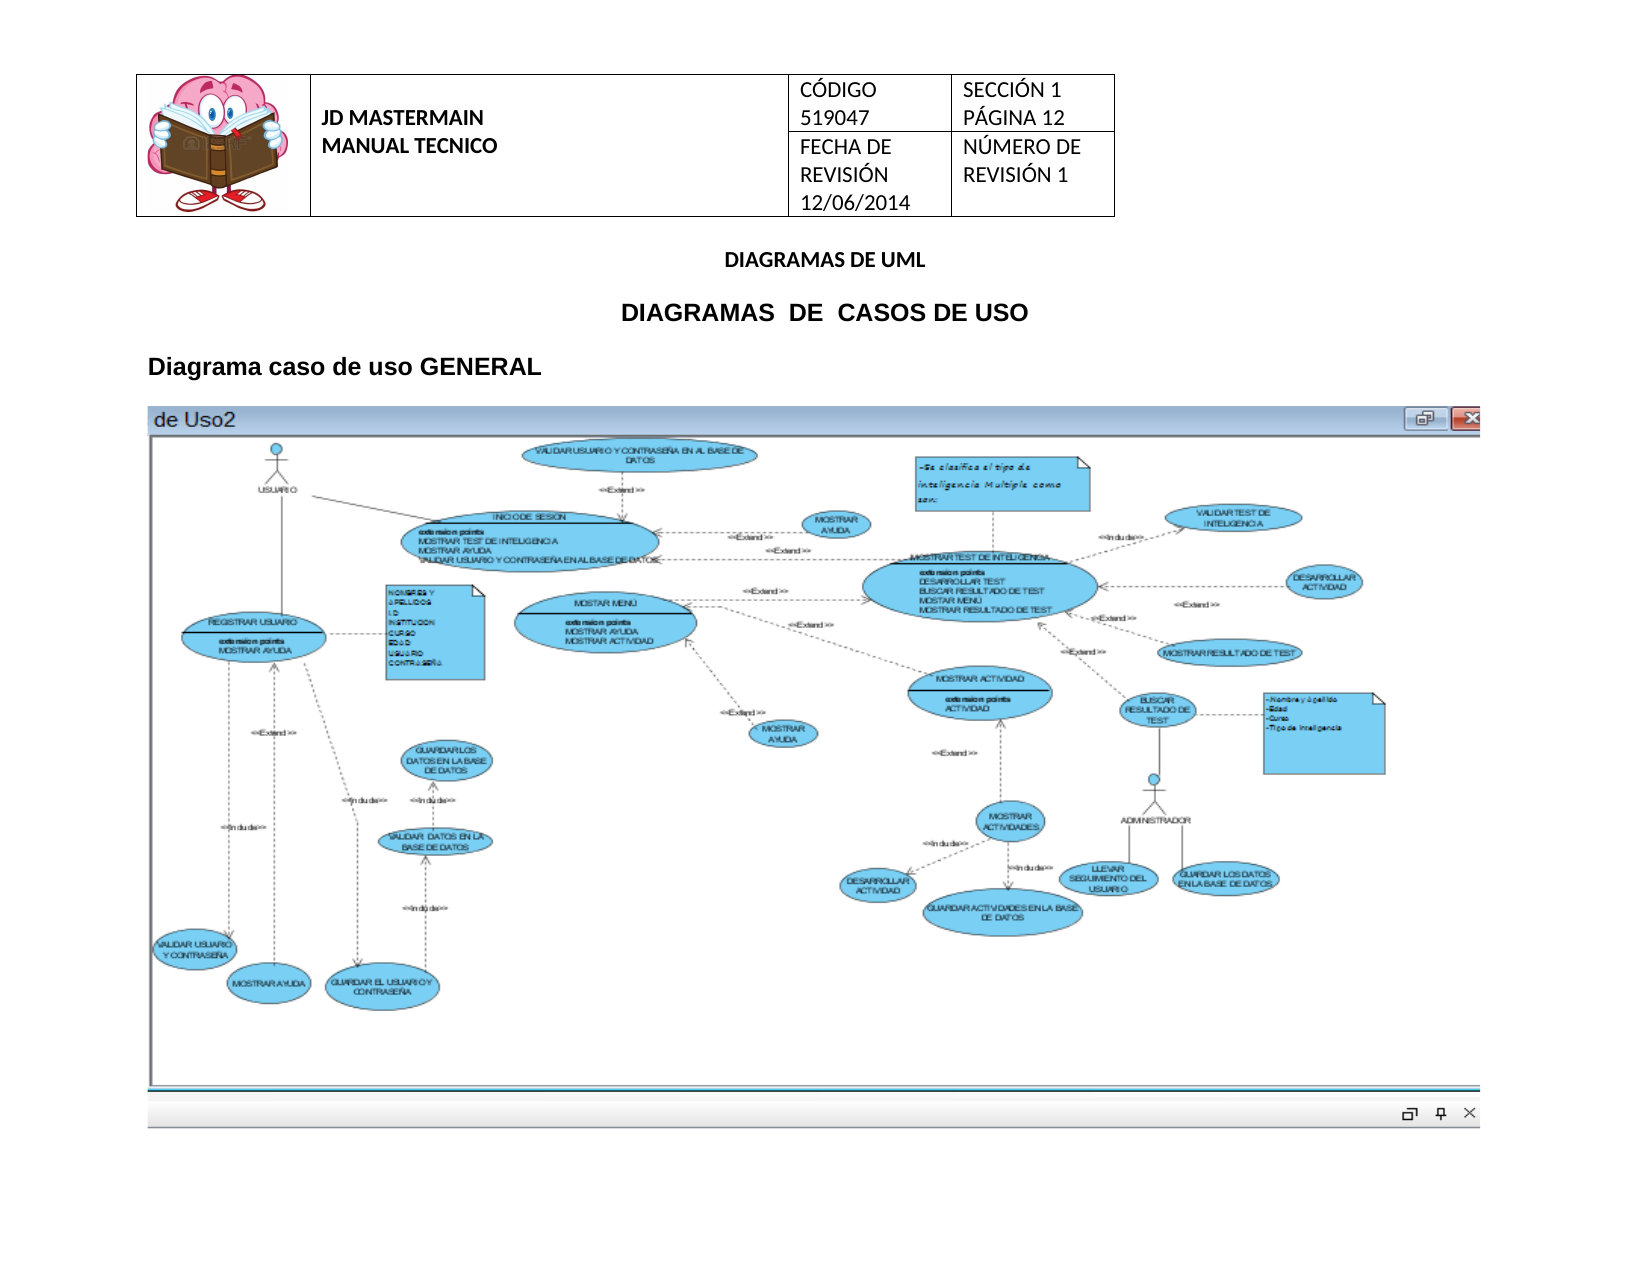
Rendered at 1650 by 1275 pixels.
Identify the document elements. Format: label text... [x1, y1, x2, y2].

picture [147, 406, 1481, 1129]
text DIAGRAMAS DE UML [148, 245, 1502, 273]
text Diagrama caso de uso GENERAL [74, 352, 1502, 381]
text DIAGRAMAS DE CASOS DE USO [148, 298, 1502, 327]
picture [147, 75, 288, 212]
